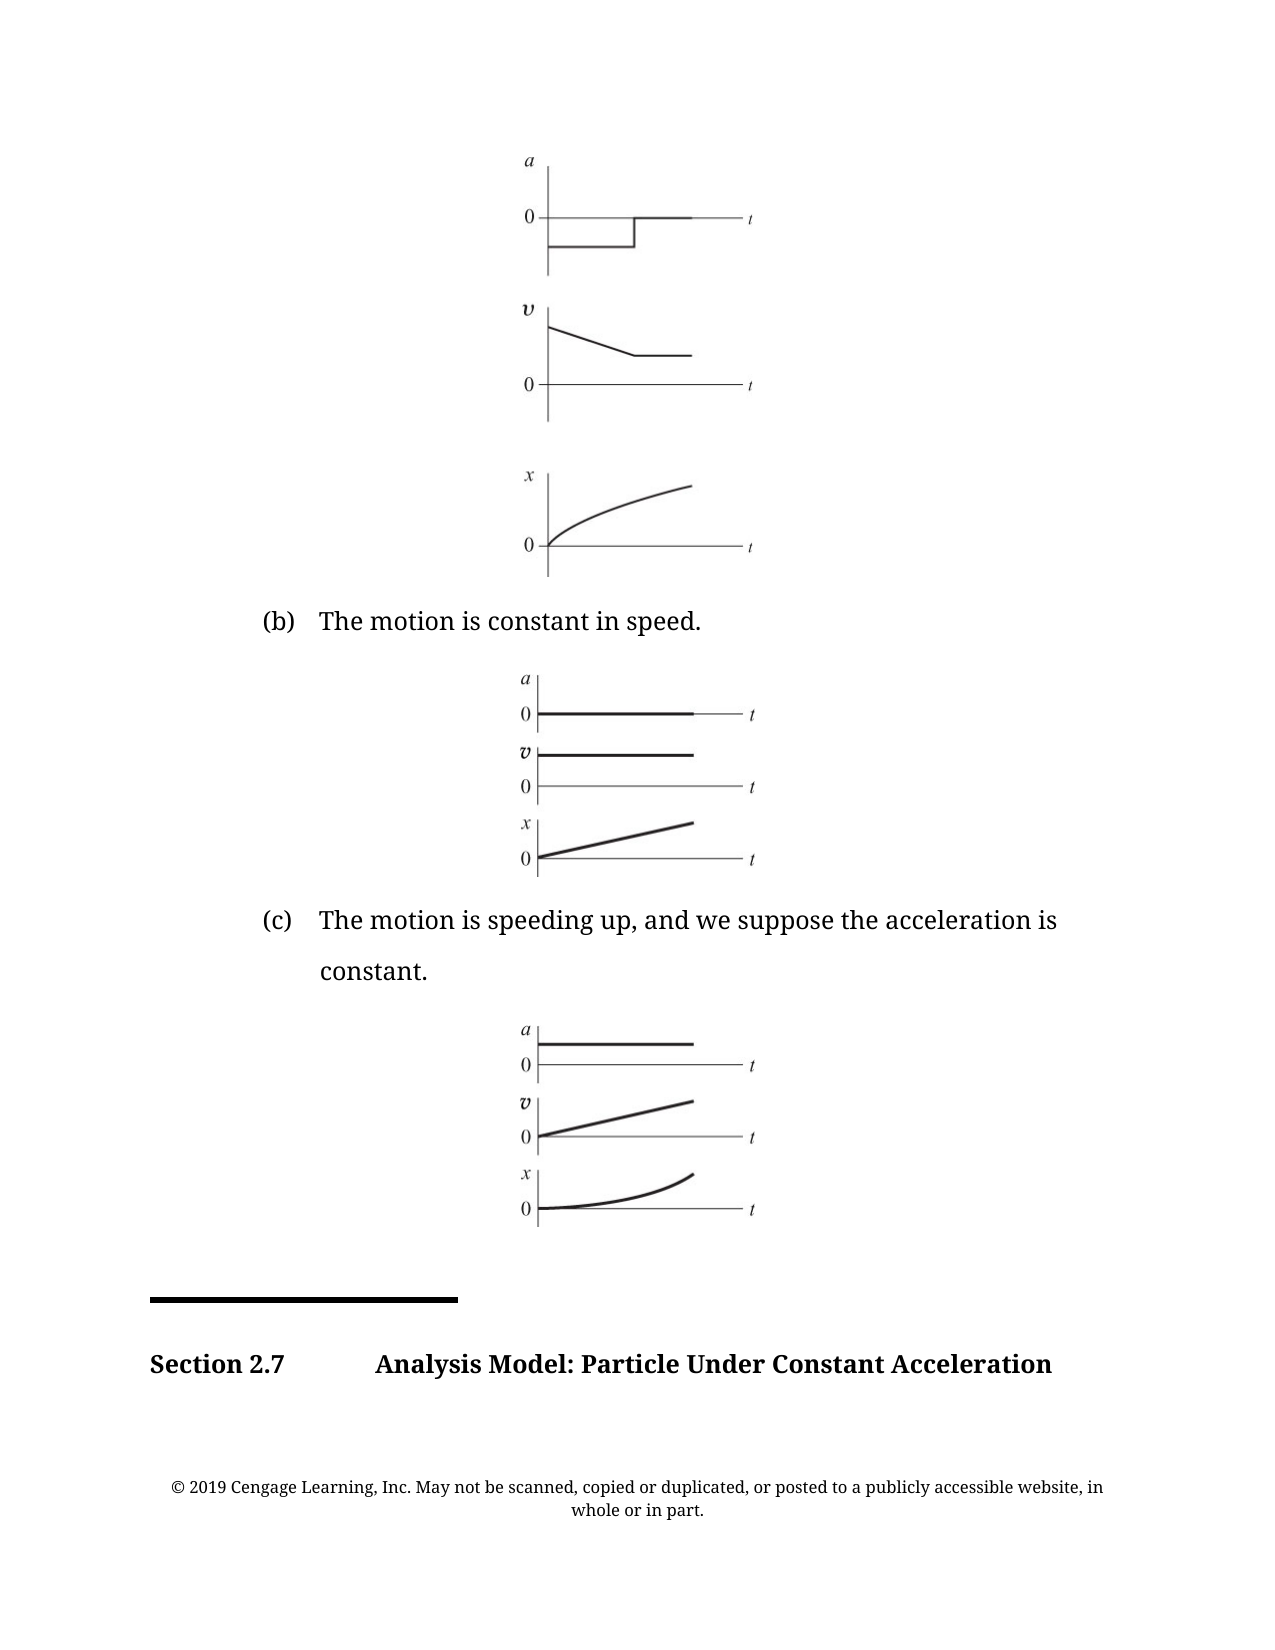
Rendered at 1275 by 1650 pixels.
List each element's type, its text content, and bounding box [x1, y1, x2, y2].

picture [520, 666, 755, 877]
text (c) The motion is speeding up, and we suppose the acceleration is constant. [150, 903, 1125, 988]
text (b) The motion is constant in speed. [150, 603, 1125, 637]
text Section 2.7 Analysis Model: Particle Under Constant Acceleration [150, 1347, 1125, 1381]
picture [520, 1017, 755, 1227]
picture [522, 150, 753, 577]
